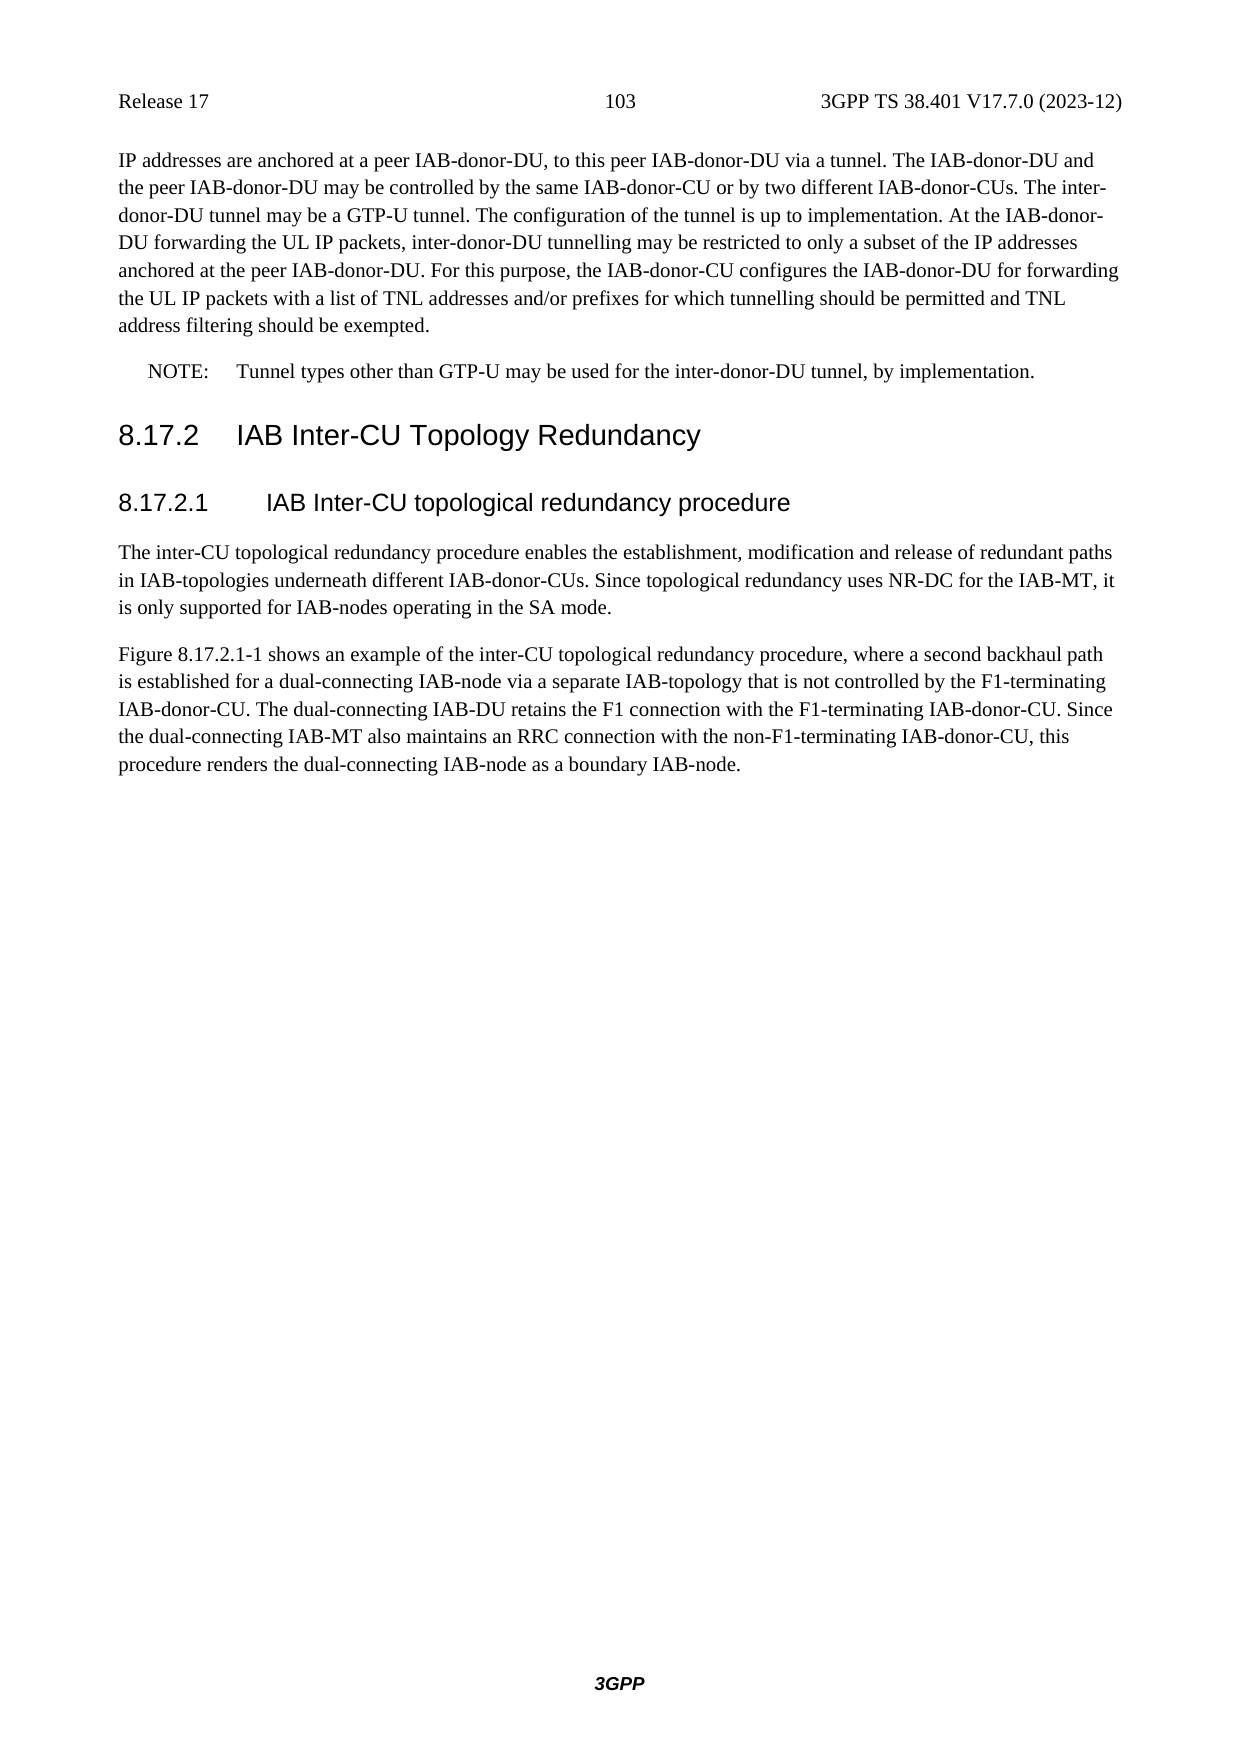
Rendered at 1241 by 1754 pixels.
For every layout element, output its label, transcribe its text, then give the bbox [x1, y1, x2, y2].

text The inter-CU topological redundancy procedure enables the establishment, modification and release of redundant paths in IAB-topologies underneath different IAB-donor-CUs. Since topological redundancy uses NR-DC for the IAB-MT, it is only supported for IAB-nodes operating in the SA mode. [118, 540, 1122, 619]
subtitle 8.17.2.1 IAB Inter-CU topological redundancy procedure [118, 488, 1122, 517]
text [118, 147, 1122, 337]
text Figure 8.17.2.1-1 shows an example of the inter-CU topological redundancy procedure, where a second backhaul path is established for a dual-connecting IAB-node via a separate IAB-topology that is not controlled by the F1-terminating IAB-donor-CU. The dual-connecting IAB-DU retains the F1 connection with the F1-terminating IAB-donor-CU. Since the dual-connecting IAB-MT also maintains an RRC connection with the non-F1-terminating IAB-donor-CU, this procedure renders the dual-connecting IAB-node as a boundary IAB-node. [118, 641, 1122, 776]
subtitle 8.17.2 IAB Inter-CU Topology Redundancy [118, 418, 1122, 452]
text NOTE: Tunnel types other than GTP-U may be used for the inter-donor-DU tunnel, by implementation. [148, 359, 1122, 383]
